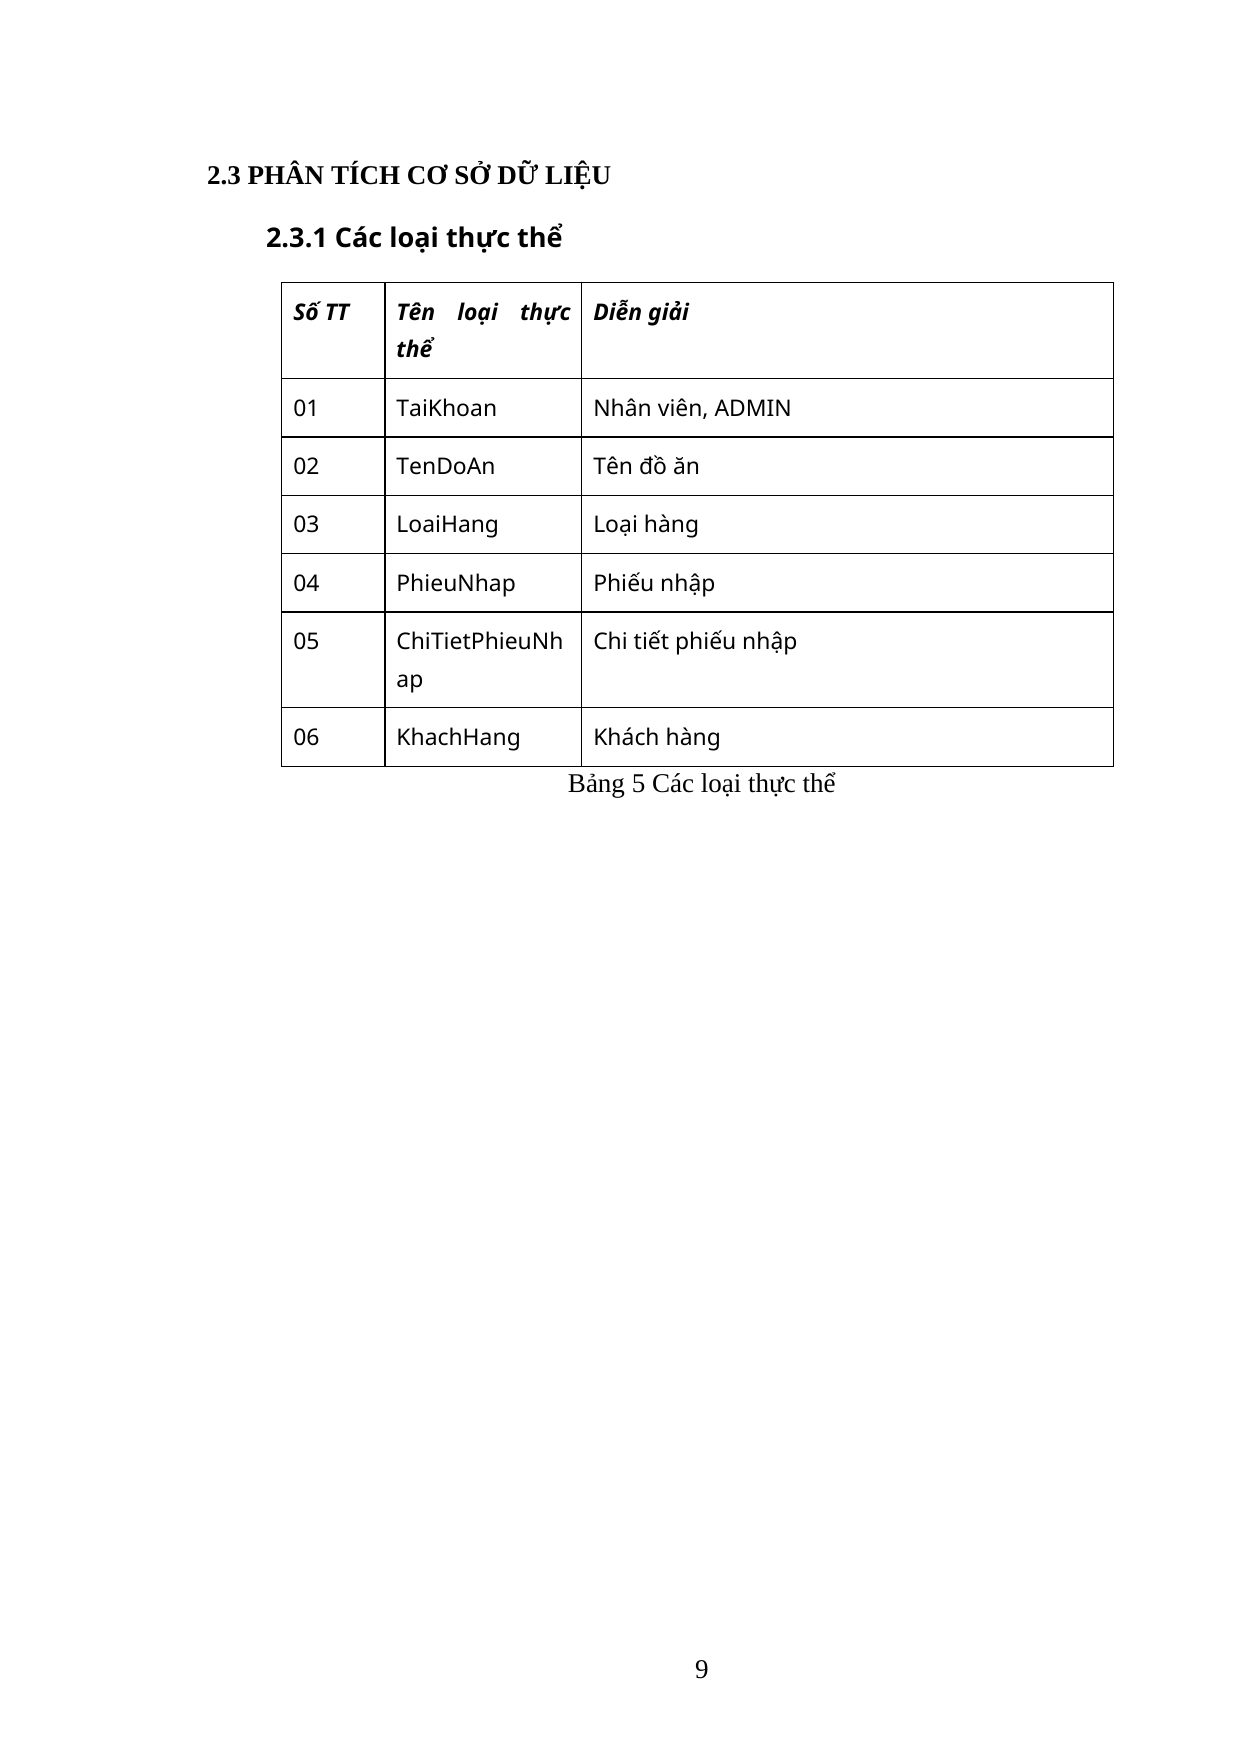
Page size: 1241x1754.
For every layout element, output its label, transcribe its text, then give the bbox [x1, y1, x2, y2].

table_cell TenDoAn [386, 438, 581, 495]
table_cell Phiếu nhập [582, 554, 1113, 611]
subtitle 2.3.1 Các loại thực thể [266, 219, 1122, 256]
table_cell 02 [282, 438, 384, 495]
text Bảng 5 Các loại thực thể [282, 767, 1122, 798]
table_cell LoaiHang [386, 496, 581, 553]
table_cell 01 [282, 379, 384, 436]
subtitle 2.3 PHÂN TÍCH CƠ SỞ DỮ LIỆU [207, 159, 1122, 191]
table_cell Loại hàng [582, 496, 1113, 553]
table_cell Nhân viên, ADMIN [582, 379, 1113, 436]
table_cell TaiKhoan [386, 379, 581, 436]
table_cell KhachHang [386, 708, 581, 766]
table_header Diễn giải [582, 283, 1113, 378]
table_cell 06 [282, 708, 384, 766]
table_cell ChiTietPhieuNhap [386, 613, 581, 707]
table_cell Chi tiết phiếu nhập [582, 613, 1113, 707]
table_cell 03 [282, 496, 384, 553]
table_cell PhieuNhap [386, 554, 581, 611]
table_header Số TT [282, 283, 384, 378]
table_cell Khách hàng [582, 708, 1113, 766]
table_cell 05 [282, 613, 384, 707]
table_cell Tên đồ ăn [582, 438, 1113, 495]
table_cell 04 [282, 554, 384, 611]
table_header Tên loại thực thể [386, 283, 581, 378]
